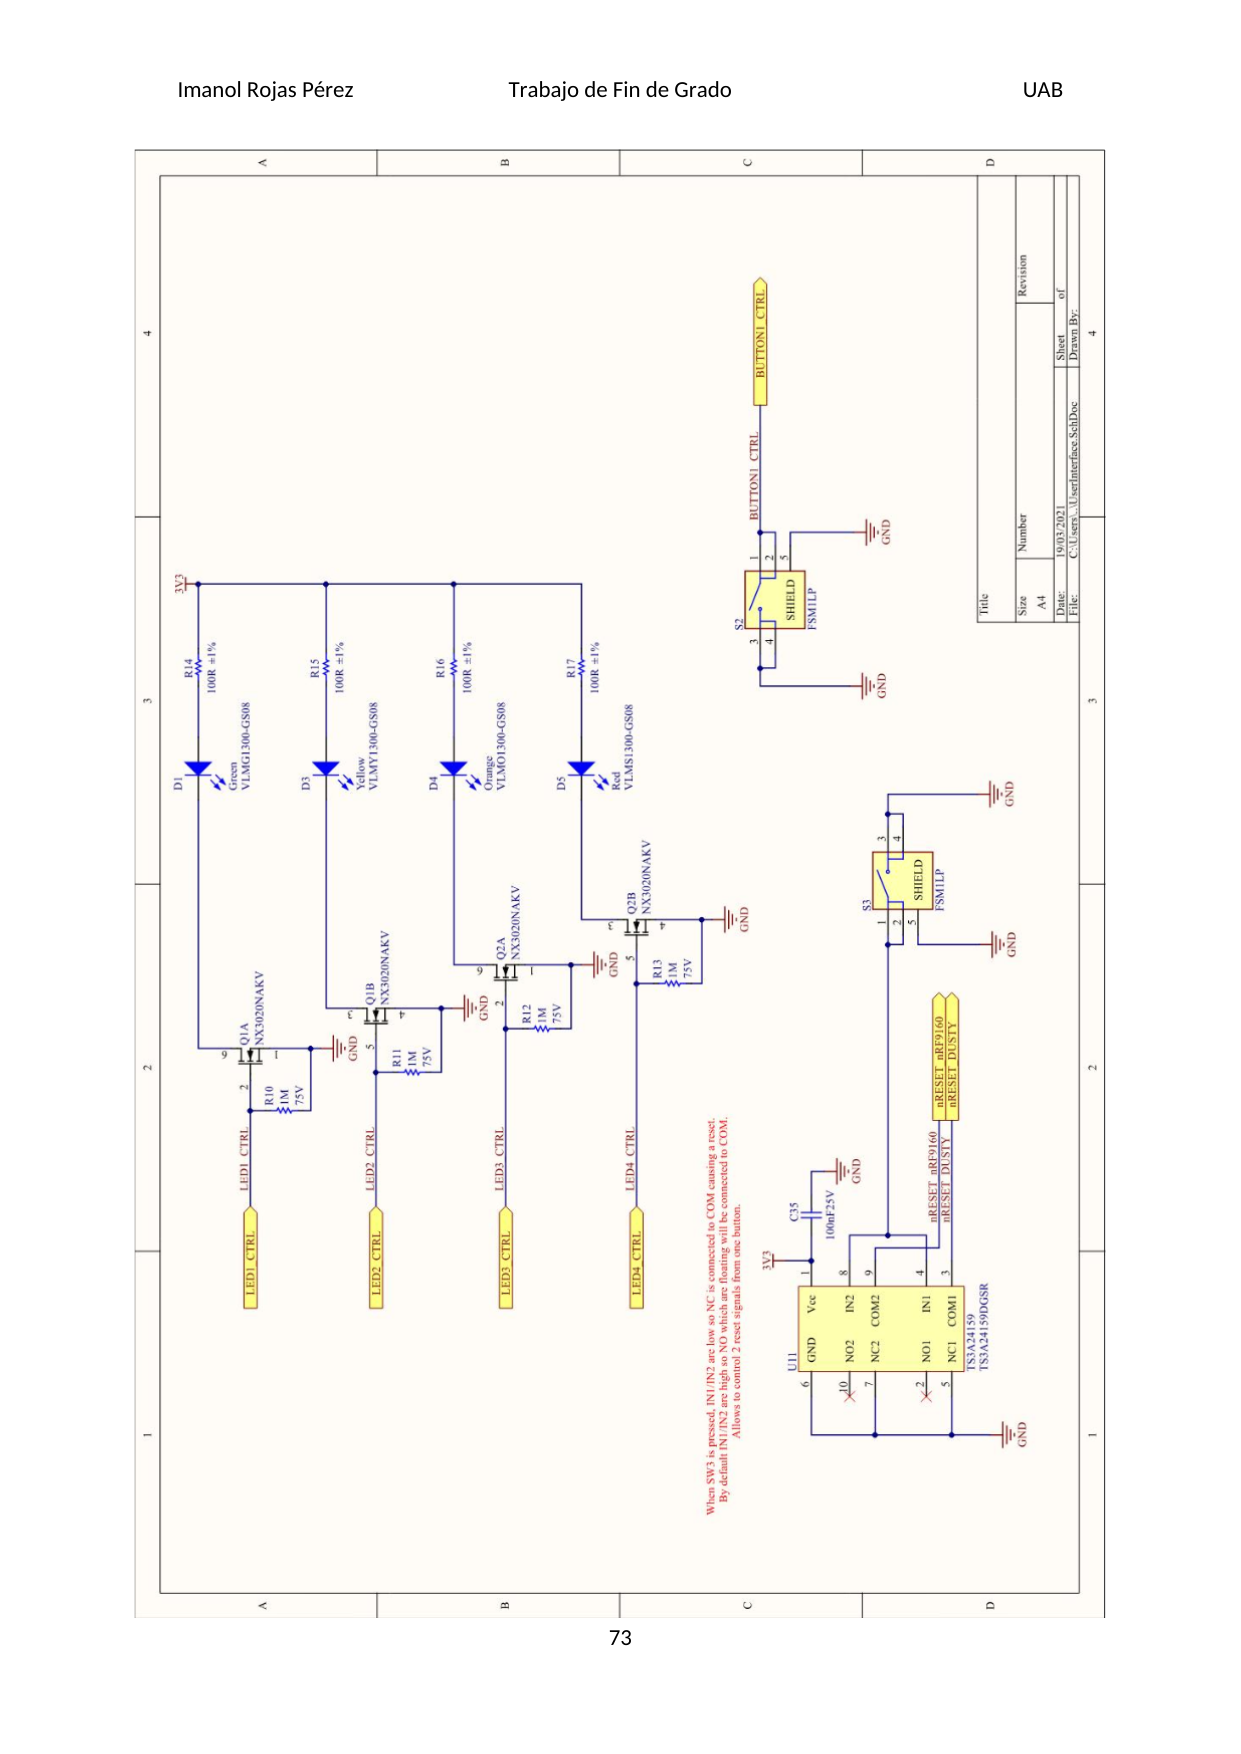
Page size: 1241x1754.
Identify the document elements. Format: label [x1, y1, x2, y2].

picture [136, 150, 1106, 1618]
